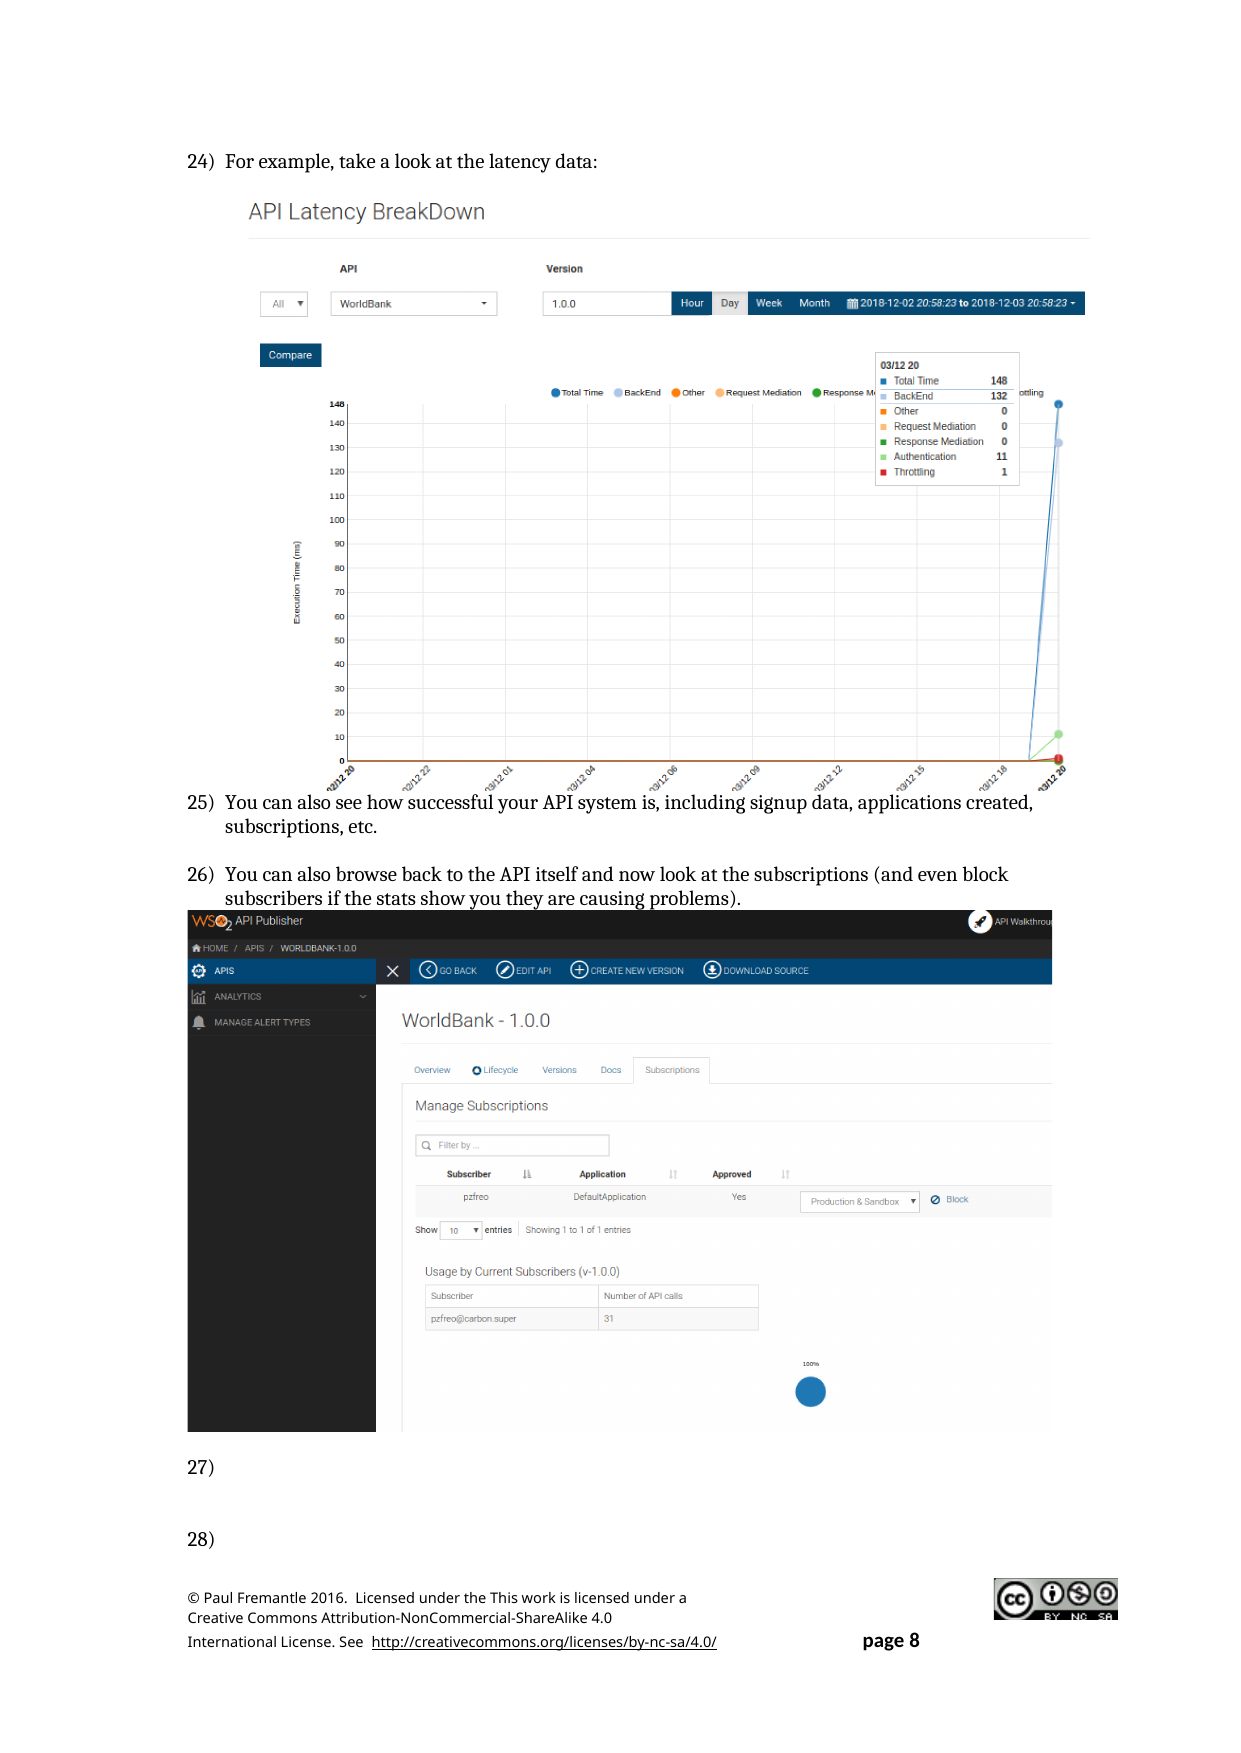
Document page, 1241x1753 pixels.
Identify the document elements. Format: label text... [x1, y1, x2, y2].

picture [187, 910, 1053, 1432]
list You can also see how successful your API system is, including signup data, applications created, subscriptions, etc. [187, 790, 1053, 838]
picture [993, 1578, 1118, 1620]
list You can also browse back to the API itself and now look at the subscriptions (and even block subscribers if the stats show you they are causing problems). [187, 862, 1053, 910]
picture [225, 173, 1090, 791]
